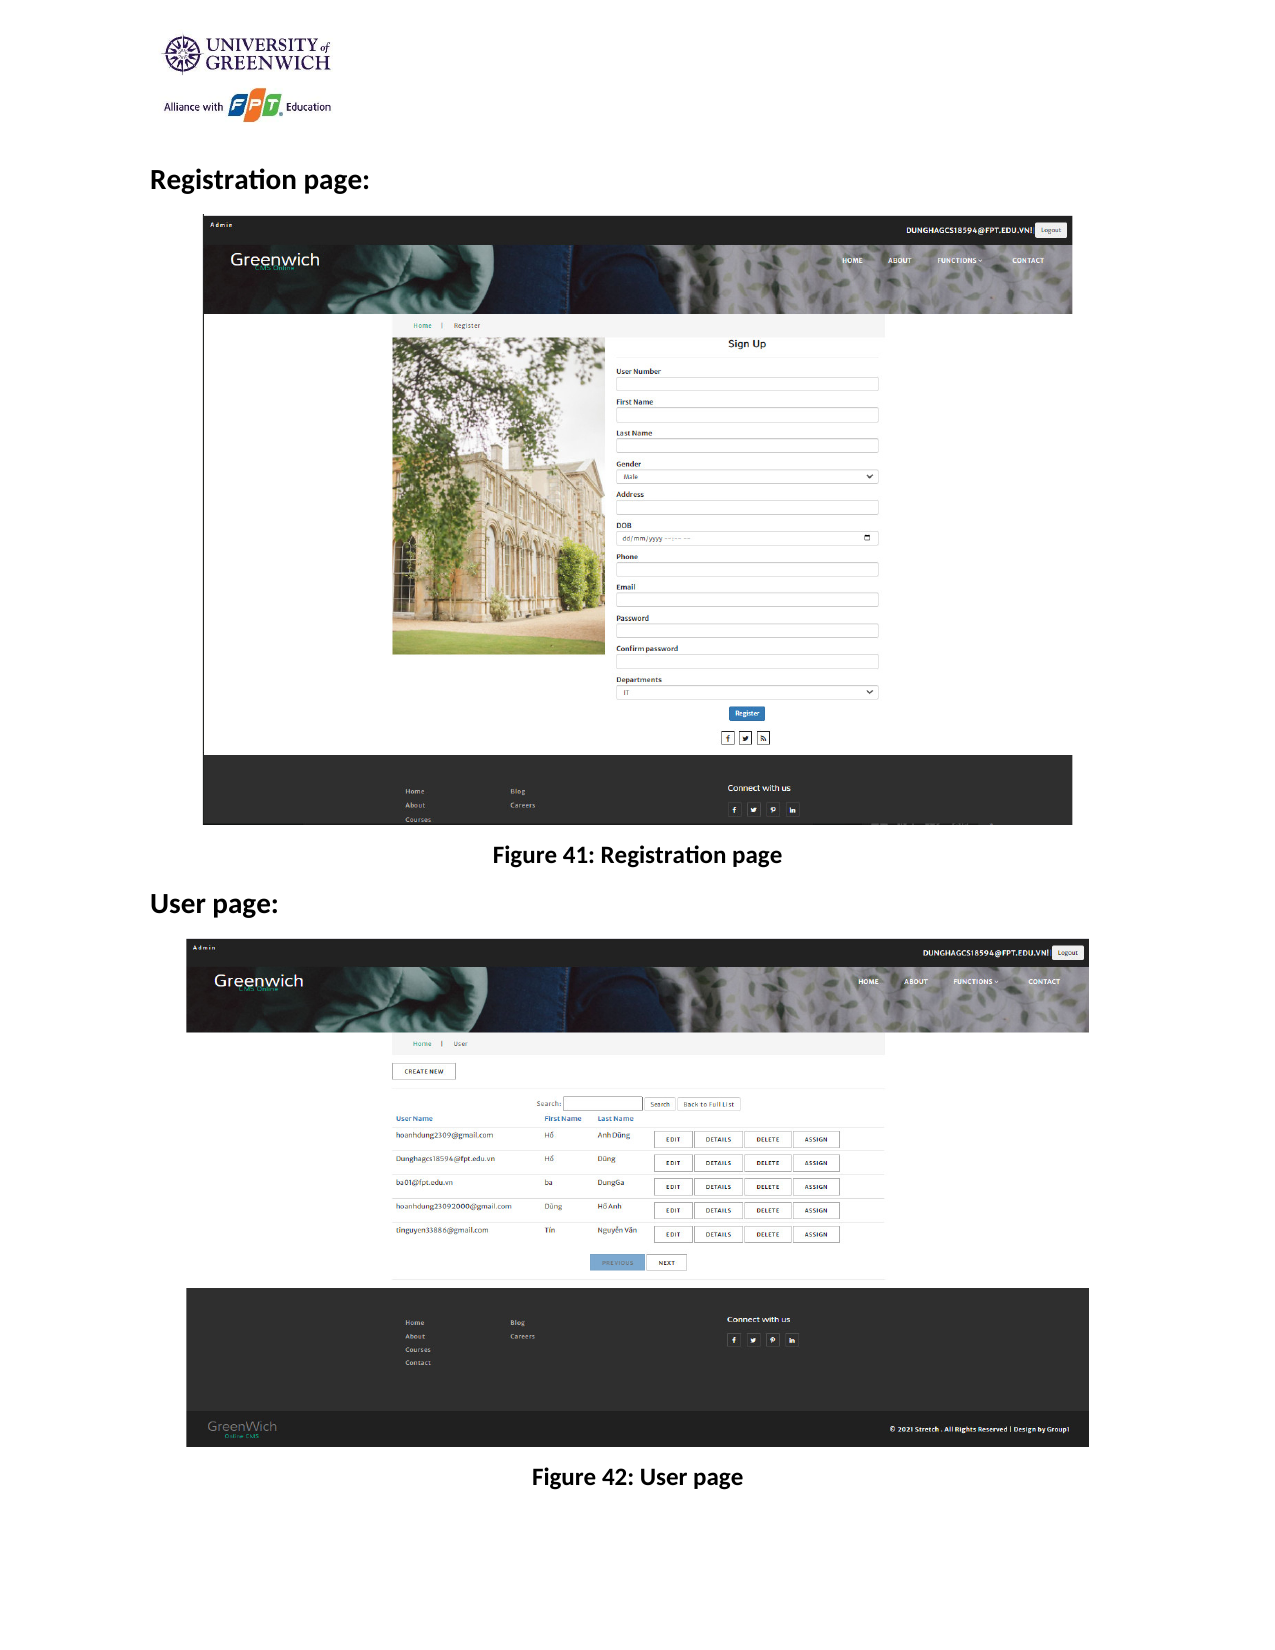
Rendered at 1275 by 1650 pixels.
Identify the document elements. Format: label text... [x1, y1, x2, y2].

picture [186, 938, 1089, 1447]
picture [202, 214, 1073, 825]
text User page: [150, 885, 1125, 920]
text Figure 41: Registration page [150, 839, 1125, 869]
text Registration page: [150, 161, 1125, 197]
text Figure 42: User page [150, 1461, 1125, 1491]
picture [150, 21, 343, 133]
